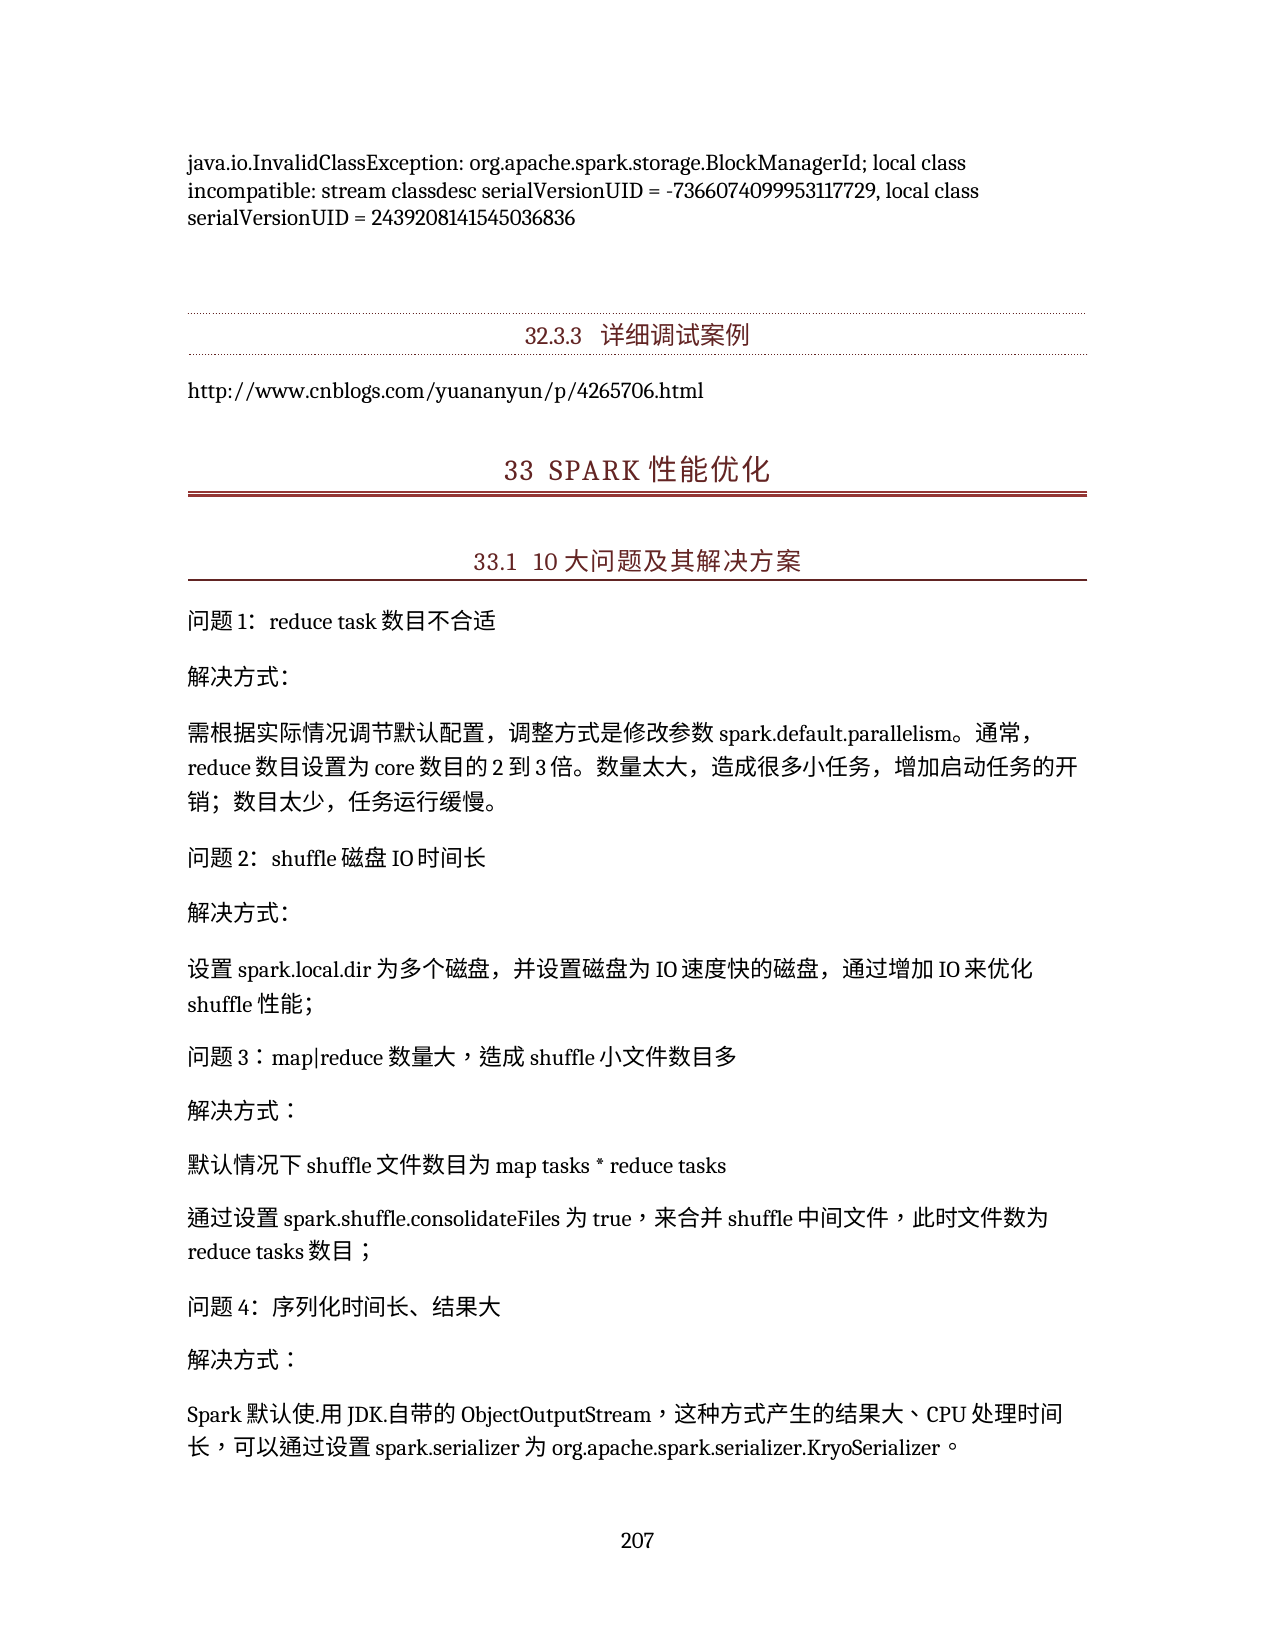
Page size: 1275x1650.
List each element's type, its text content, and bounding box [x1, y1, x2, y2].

text 通过设置spark.shuffle.consolidateFiles为true，来合并shuffle中间文件，此时文件数为reduce tasks数目； [187, 1202, 1087, 1266]
subtitle 详细调试案例 [187, 312, 1087, 355]
text 问题2：shuffle磁盘IO时间长 [187, 840, 1087, 873]
text 解决方式： [187, 1344, 1087, 1376]
text 默认情况下shuffle文件数目为map tasks * reduce tasks [187, 1149, 1087, 1180]
text 解决方式： [187, 895, 1087, 928]
text java.io.InvalidClassException: org.apache.spark.storage.BlockManagerId; local class incompatible: stream classdesc serialVersionUID = -7366074099953117729, local class serialVersionUID = 2439208141545036836 [187, 150, 1087, 232]
text 问题4：序列化时间长、结果大 [187, 1289, 1087, 1322]
text 解决方式： [187, 1095, 1087, 1126]
subtitle 10大问题及其解决方案 [187, 541, 1087, 581]
subtitle Spark性能优化 [187, 447, 1087, 497]
text 问题3：map|reduce数量大，造成shuffle小文件数目多 [187, 1041, 1087, 1073]
text 设置spark.local.dir为多个磁盘，并设置磁盘为IO速度快的磁盘，通过增加IO来优化shuffle性能； [187, 951, 1087, 1019]
text 问题1：reduce task数目不合适 [187, 603, 1087, 636]
text 需根据实际情况调节默认配置，调整方式是修改参数spark.default.parallelism。通常，reduce数目设置为core数目的2到3倍。数量太大，造成很多小任务，增加启动任务的开销；数目太少，任务运行缓慢。 [187, 714, 1087, 817]
text 解决方式： [187, 659, 1087, 692]
text Spark默认使.用JDK.自带的ObjectOutputStream，这种方式产生的结果大、CPU处理时间长，可以通过设置spark.serializer为org.apache.spark.serializer.KryoSerializer。 [187, 1398, 1087, 1462]
text http://www.cnblogs.com/yuananyun/p/4265706.html [187, 378, 1087, 404]
